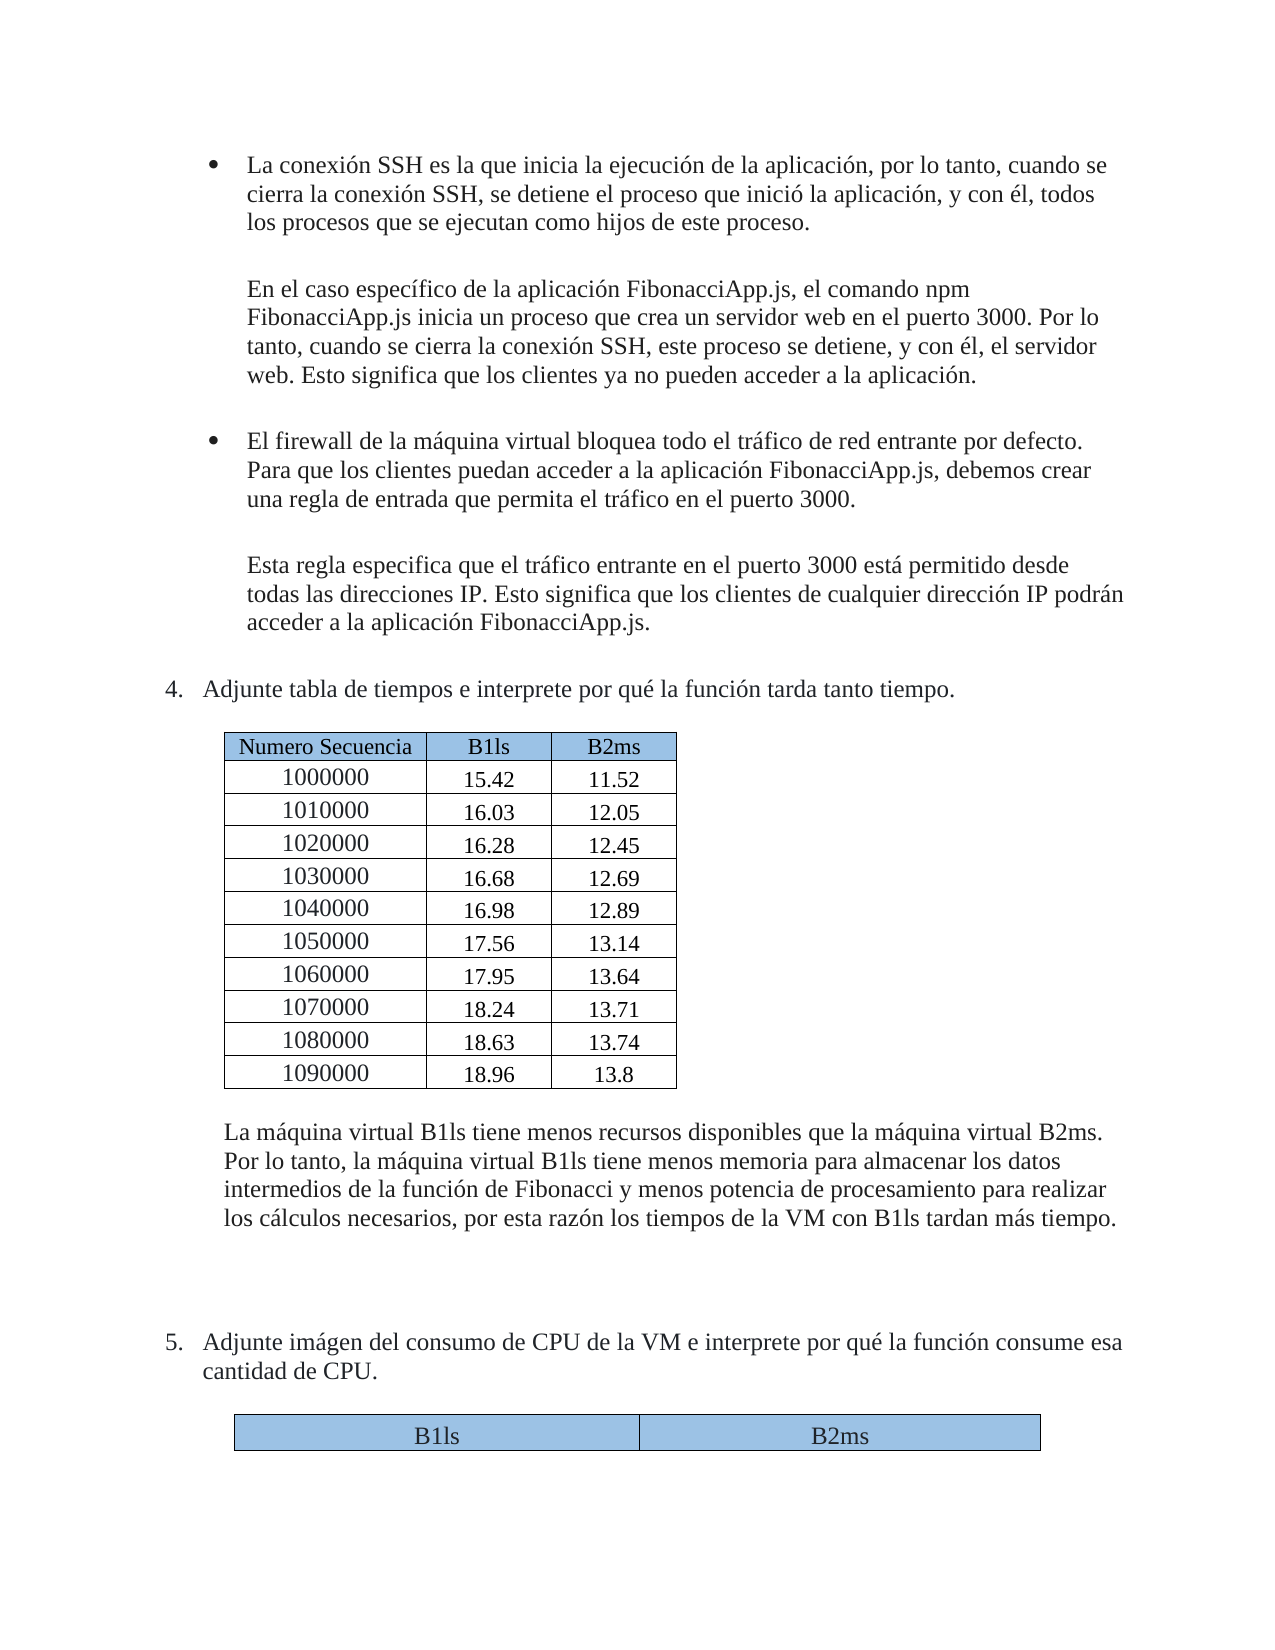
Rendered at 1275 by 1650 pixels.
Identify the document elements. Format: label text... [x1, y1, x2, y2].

table_cell 1090000 [225, 1056, 426, 1088]
table_cell 18.96 [427, 1056, 551, 1088]
table_cell 13.71 [552, 991, 676, 1022]
table_cell 16.98 [427, 892, 551, 924]
table_cell 12.89 [552, 892, 676, 924]
table_cell 12.05 [552, 794, 676, 825]
table_cell 12.45 [552, 826, 676, 858]
table_cell 1000000 [225, 761, 426, 793]
list El firewall de la máquina virtual bloquea todo el tráfico de red entrante por defecto. Para que los clientes puedan acceder a la aplicación FibonacciApp.js, debemos crear una regla de entrada que permita el tráfico en el puerto 3000. [209, 426, 1125, 512]
table_cell 13.74 [552, 1023, 676, 1055]
table_cell 17.95 [427, 958, 551, 989]
table_cell 11.52 [552, 761, 676, 793]
table_cell 16.03 [427, 794, 551, 825]
table_cell 1050000 [225, 925, 426, 957]
table_cell 18.24 [427, 991, 551, 1022]
table_cell 1070000 [225, 991, 426, 1022]
table_cell 1060000 [225, 958, 426, 989]
text En el caso específico de la aplicación FibonacciApp.js, el comando npm FibonacciApp.js inicia un proceso que crea un servidor web en el puerto 3000. Por lo tanto, cuando se cierra la conexión SSH, este proceso se detiene, y con él, el servidor web. Esto significa que los clientes ya no pueden acceder a la aplicación. [247, 274, 1125, 389]
table_header B2ms [640, 1415, 1040, 1450]
table_cell 15.42 [427, 761, 551, 793]
table_cell 16.28 [427, 826, 551, 858]
table_cell 18.63 [427, 1023, 551, 1055]
table_cell 1020000 [225, 826, 426, 858]
table_cell 13.14 [552, 925, 676, 957]
table_header B2ms [552, 733, 676, 760]
list Adjunte imágen del consumo de CPU de la VM e interprete por qué la función consume esa cantidad de CPU. [165, 1327, 1125, 1385]
list La conexión SSH es la que inicia la ejecución de la aplicación, por lo tanto, cuando se cierra la conexión SSH, se detiene el proceso que inició la aplicación, y con él, todos los procesos que se ejecutan como hijos de este proceso. [209, 150, 1125, 236]
table_cell 13.64 [552, 958, 676, 989]
table_header Numero Secuencia [225, 733, 426, 760]
table_cell 1030000 [225, 859, 426, 891]
table_cell 1040000 [225, 892, 426, 924]
text Esta regla especifica que el tráfico entrante en el puerto 3000 está permitido desde todas las direcciones IP. Esto significa que los clientes de cualquier dirección IP podrán acceder a la aplicación FibonacciApp.js. [247, 550, 1125, 636]
table_cell 1010000 [225, 794, 426, 825]
table_cell 13.8 [552, 1056, 676, 1088]
table_cell 1080000 [225, 1023, 426, 1055]
table_header B1ls [235, 1415, 639, 1450]
text La máquina virtual B1ls tiene menos recursos disponibles que la máquina virtual B2ms. Por lo tanto, la máquina virtual B1ls tiene menos memoria para almacenar los datos intermedios de la función de Fibonacci y menos potencia de procesamiento para realizar los cálculos necesarios, por esta razón los tiempos de la VM con B1ls tardan más tiempo. [224, 1117, 1125, 1232]
table_header B1ls [427, 733, 551, 760]
table_cell 12.69 [552, 859, 676, 891]
table_cell 16.68 [427, 859, 551, 891]
list Adjunte tabla de tiempos e interprete por qué la función tarda tanto tiempo. [165, 674, 1125, 702]
table_cell 17.56 [427, 925, 551, 957]
